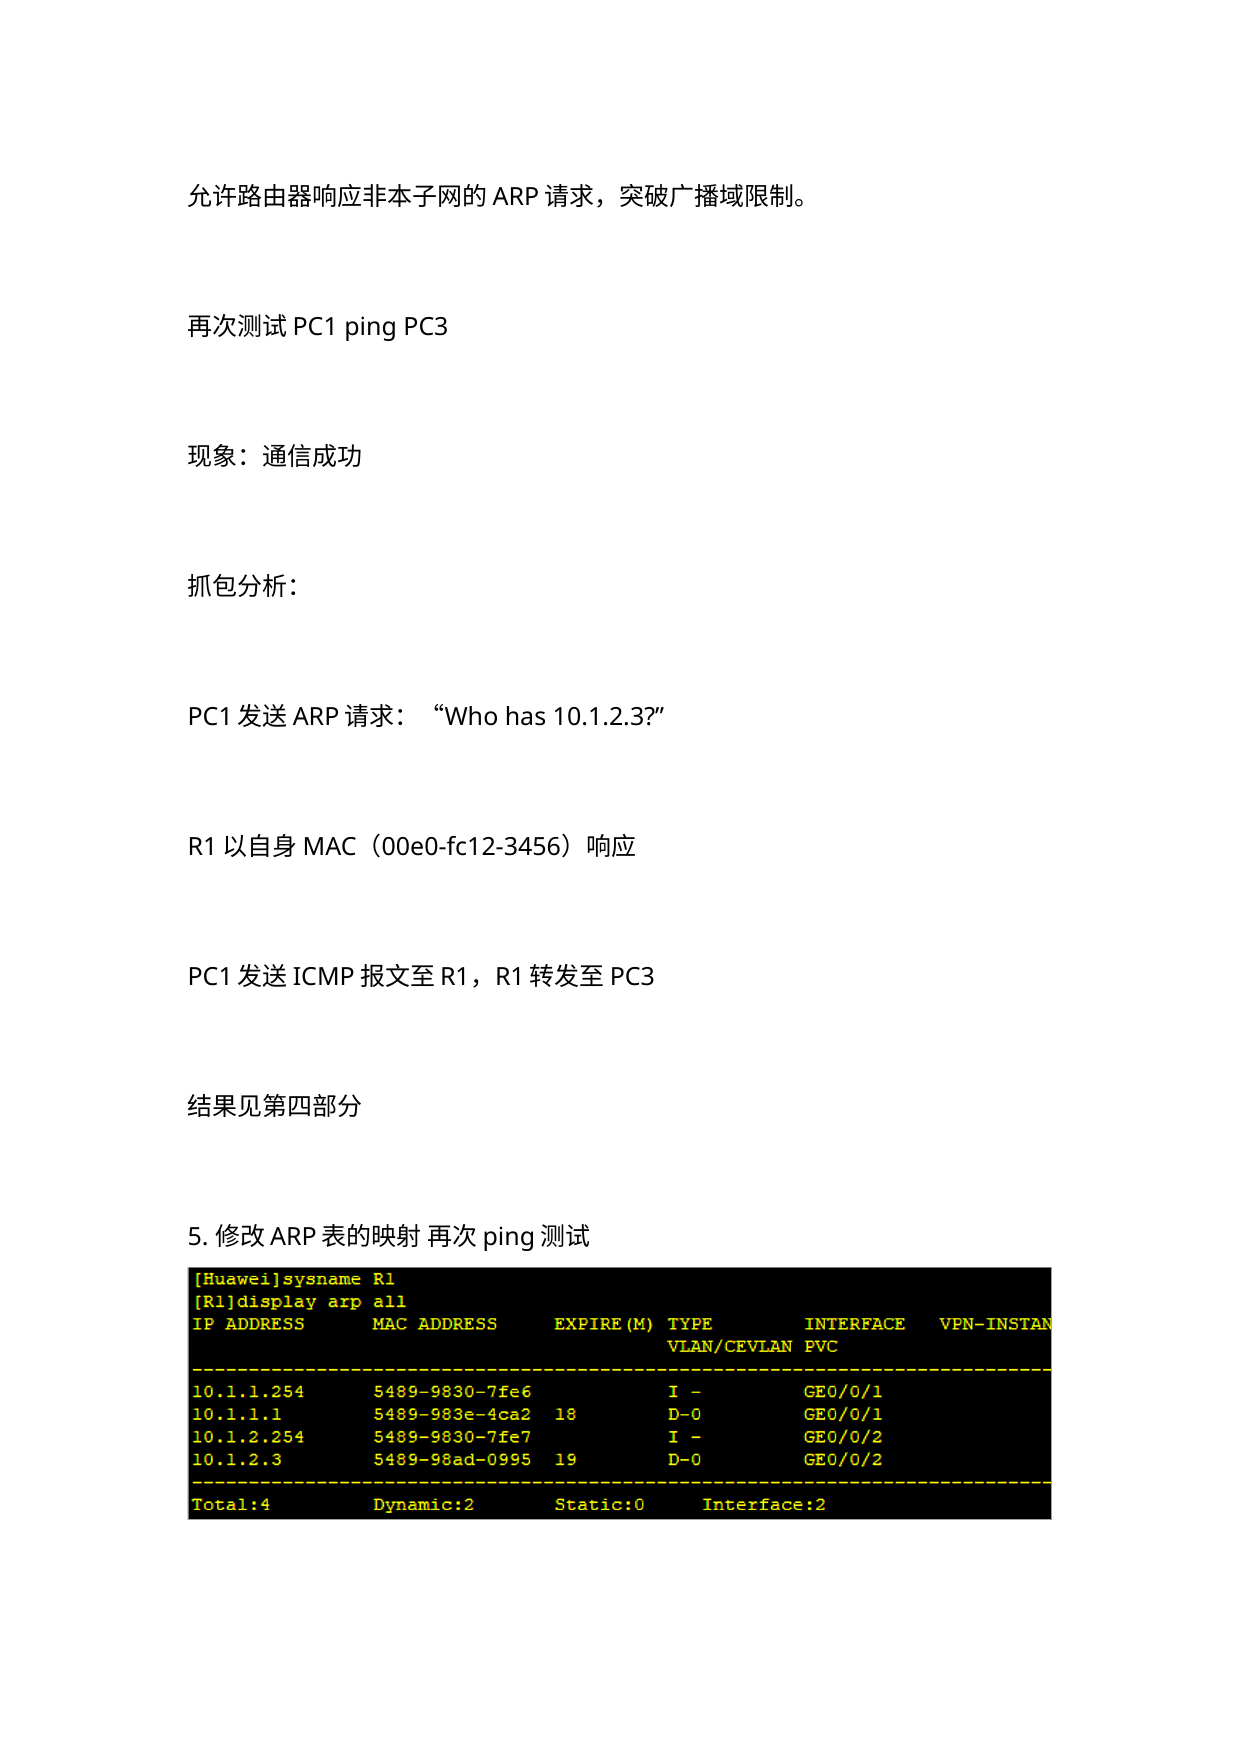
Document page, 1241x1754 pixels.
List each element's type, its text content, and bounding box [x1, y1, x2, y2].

text 抓包分析： [187, 552, 1053, 617]
text PC1发送ARP请求：“Who has 10.1.2.3?” [187, 682, 1053, 747]
text 现象：通信成功 [187, 422, 1053, 487]
text 结果见第四部分 [187, 1072, 1053, 1137]
text 再次测试PC1 ping PC3 [187, 292, 1053, 357]
text PC1发送ICMP报文至R1，R1转发至PC3 [187, 942, 1053, 1007]
picture [187, 1267, 1052, 1520]
text 允许路由器响应非本子网的ARP请求，突破广播域限制。 [187, 162, 1053, 227]
text 5. 修改ARP表的映射 再次ping测试 [187, 1202, 1053, 1267]
text R1以自身MAC（00e0-fc12-3456）响应 [187, 812, 1053, 877]
